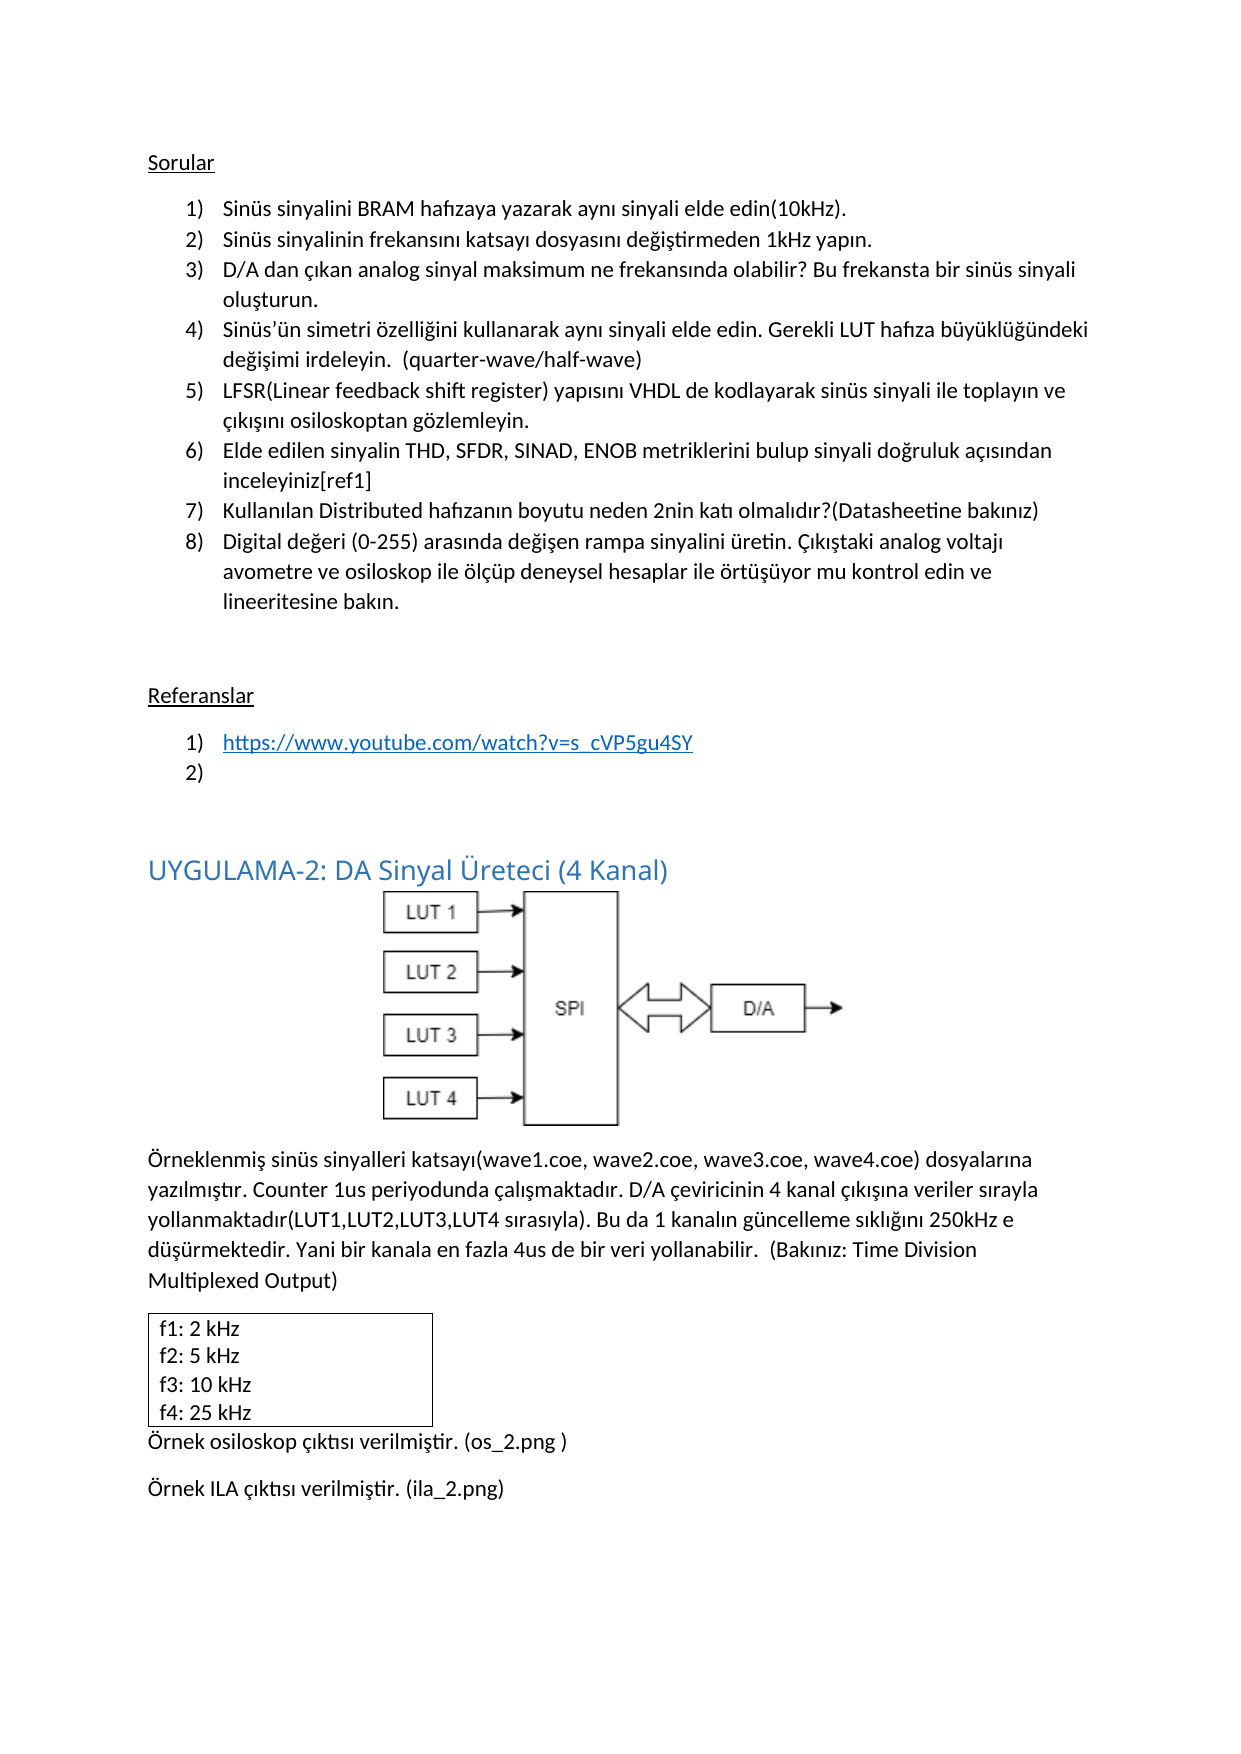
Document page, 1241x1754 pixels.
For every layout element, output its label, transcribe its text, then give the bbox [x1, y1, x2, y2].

list Kullanılan Distributed hafızanın boyutu neden 2nin katı olmalıdır?(Datasheetine bakınız) [185, 497, 1093, 524]
list https://www.youtube.com/watch?v=s_cVP5gu4SY [185, 728, 1093, 756]
text Örneklenmiş sinüs sinyalleri katsayı(wave1.coe, wave2.coe, wave3.coe, wave4.coe) dosyalarına yazılmıştır. Counter 1us periyodunda çalışmaktadır. D/A çeviricinin 4 kanal çıkışına veriler sırayla yollanmaktadır(LUT1,LUT2,LUT3,LUT4 sırasıyla). Bu da 1 kanalın güncelleme sıklığını 250kHz e düşürmektedir. Yani bir kanala en fazla 4us de bir veri yollanabilir. (Bakınız: Time Division Multiplexed Output) [148, 1145, 1093, 1294]
list Sinüs’ün simetri özelliğini kullanarak aynı sinyali elde edin. Gerekli LUT hafıza büyüklüğündeki değişimi irdeleyin. (quarter-wave/half-wave) [185, 315, 1093, 373]
text Örnek osiloskop çıktısı verilmiştir. (os_2.png ) [148, 1427, 1093, 1455]
list Sinüs sinyalinin frekansını katsayı dosyasını değiştirmeden 1kHz yapın. [185, 225, 1093, 253]
list LFSR(Linear feedback shift register) yapısını VHDL de kodlayarak sinüs sinyali ile toplayın ve çıkışını osiloskoptan gözlemleyin. [185, 376, 1093, 434]
text Örnek ILA çıktısı verilmiştir. (ila_2.png) [148, 1474, 1093, 1502]
list Digital değeri (0-255) arasında değişen rampa sinyalini üretin. Çıkıştaki analog voltajı avometre ve osiloskop ile ölçüp deneysel hesaplar ile örtüşüyor mu kontrol edin ve lineeritesine bakın. [185, 527, 1093, 615]
text Referanslar [148, 681, 1093, 709]
list Sinüs sinyalini BRAM hafızaya yazarak aynı sinyali elde edin(10kHz). [185, 194, 1093, 222]
table_header f1: 2 kHz f2: 5 kHz f3: 10 kHz f4: 25 kHz [149, 1314, 432, 1426]
list D/A dan çıkan analog sinyal maksimum ne frekansında olabilir? Bu frekansta bir sinüs sinyali oluşturun. [185, 255, 1093, 313]
picture [383, 891, 857, 1126]
list Elde edilen sinyalin THD, SFDR, SINAD, ENOB metriklerini bulup sinyali doğruluk açısından inceleyiniz[ref1] [185, 436, 1093, 494]
subtitle UYGULAMA-2: DA Sinyal Üreteci (4 Kanal) [148, 852, 1093, 889]
text Sorular [148, 148, 1093, 176]
